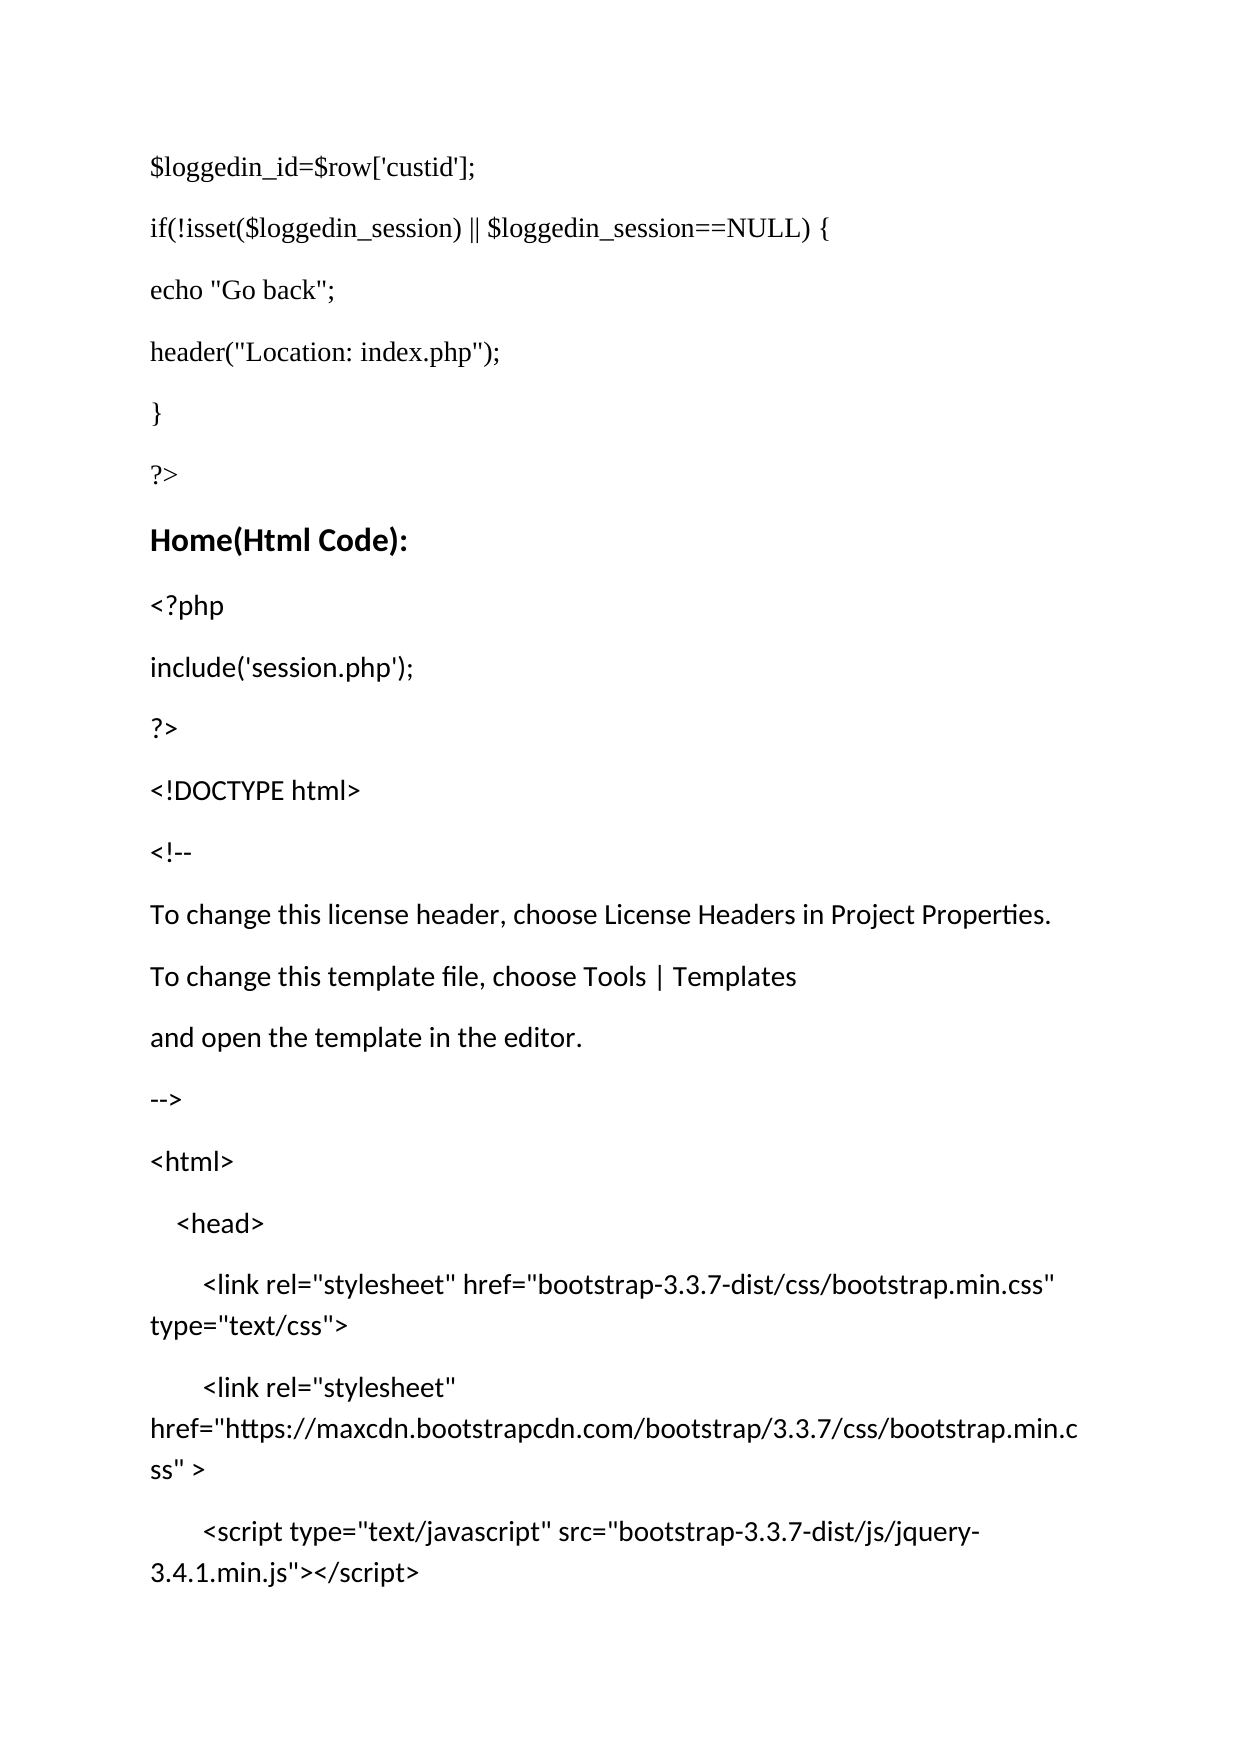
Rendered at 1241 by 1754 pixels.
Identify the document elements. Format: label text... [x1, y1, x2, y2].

text $loggedin_id=$row['custid']; [150, 150, 1090, 182]
text <link rel="stylesheet" href="https://maxcdn.bootstrapcdn.com/bootstrap/3.3.7/css/bootstrap.min.css" > [150, 1369, 1090, 1487]
text Home(Html Code): [150, 519, 1090, 560]
text ?> [150, 711, 1090, 746]
text include('session.php'); [150, 649, 1090, 684]
text header("Location: index.php"); [150, 335, 1090, 367]
text <html> [150, 1143, 1090, 1178]
text if(!isset($loggedin_session) || $loggedin_session==NULL) { [150, 212, 1090, 244]
text <link rel="stylesheet" href="bootstrap-3.3.7-dist/css/bootstrap.min.css" type="text/css"> [150, 1266, 1090, 1343]
text ?> [150, 458, 1090, 490]
text <!-- [150, 834, 1090, 870]
text } [150, 396, 1090, 429]
text To change this license header, choose License Headers in Project Properties. [150, 896, 1090, 931]
text echo "Go back"; [150, 273, 1090, 306]
text --> [150, 1081, 1090, 1117]
text To change this template file, choose Tools | Templates [150, 958, 1090, 993]
text <head> [150, 1205, 1090, 1240]
text <!DOCTYPE html> [150, 772, 1090, 808]
text and open the template in the editor. [150, 1019, 1090, 1055]
text <?php [150, 587, 1090, 623]
text <script type="text/javascript" src="bootstrap-3.3.7-dist/js/jquery-3.4.1.min.js"></script> [150, 1513, 1090, 1589]
